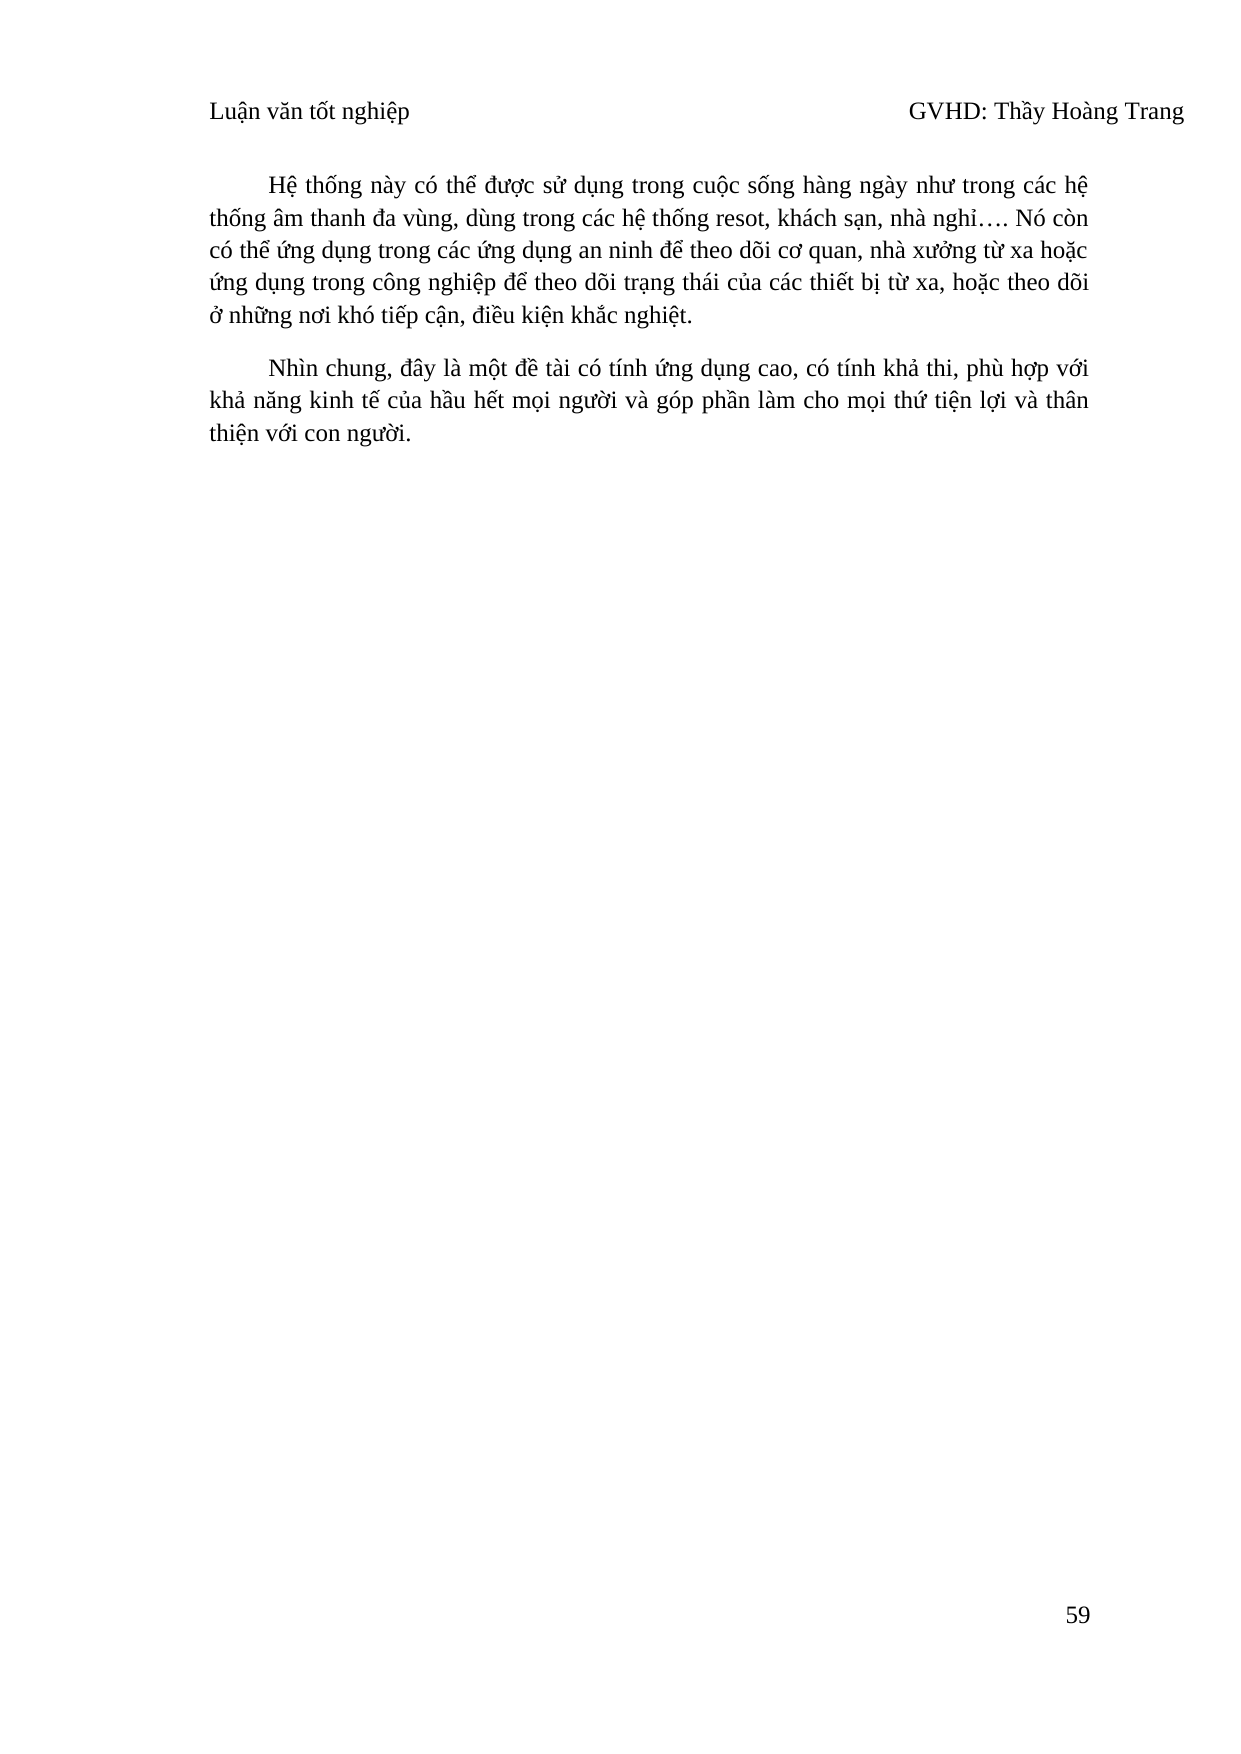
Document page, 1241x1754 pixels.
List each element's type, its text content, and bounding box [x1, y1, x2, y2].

text Hệ thống này có thể được sử dụng trong cuộc sống hàng ngày như trong các hệ thống âm thanh đa vùng, dùng trong các hệ thống resot, khách sạn, nhà nghỉ…. Nó còn có thể ứng dụng trong các ứng dụng an ninh để theo dõi cơ quan, nhà xưởng từ xa hoặc ứng dụng trong công nghiệp để theo dõi trạng thái của các thiết bị từ xa, hoặc theo dõi ở những nơi khó tiếp cận, điều kiện khắc nghiệt. [209, 170, 1090, 328]
text Nhìn chung, đây là một đề tài có tính ứng dụng cao, có tính khả thi, phù hợp với khả năng kinh tế của hầu hết mọi người và góp phần làm cho mọi thứ tiện lợi và thân thiện với con người. [209, 353, 1090, 447]
